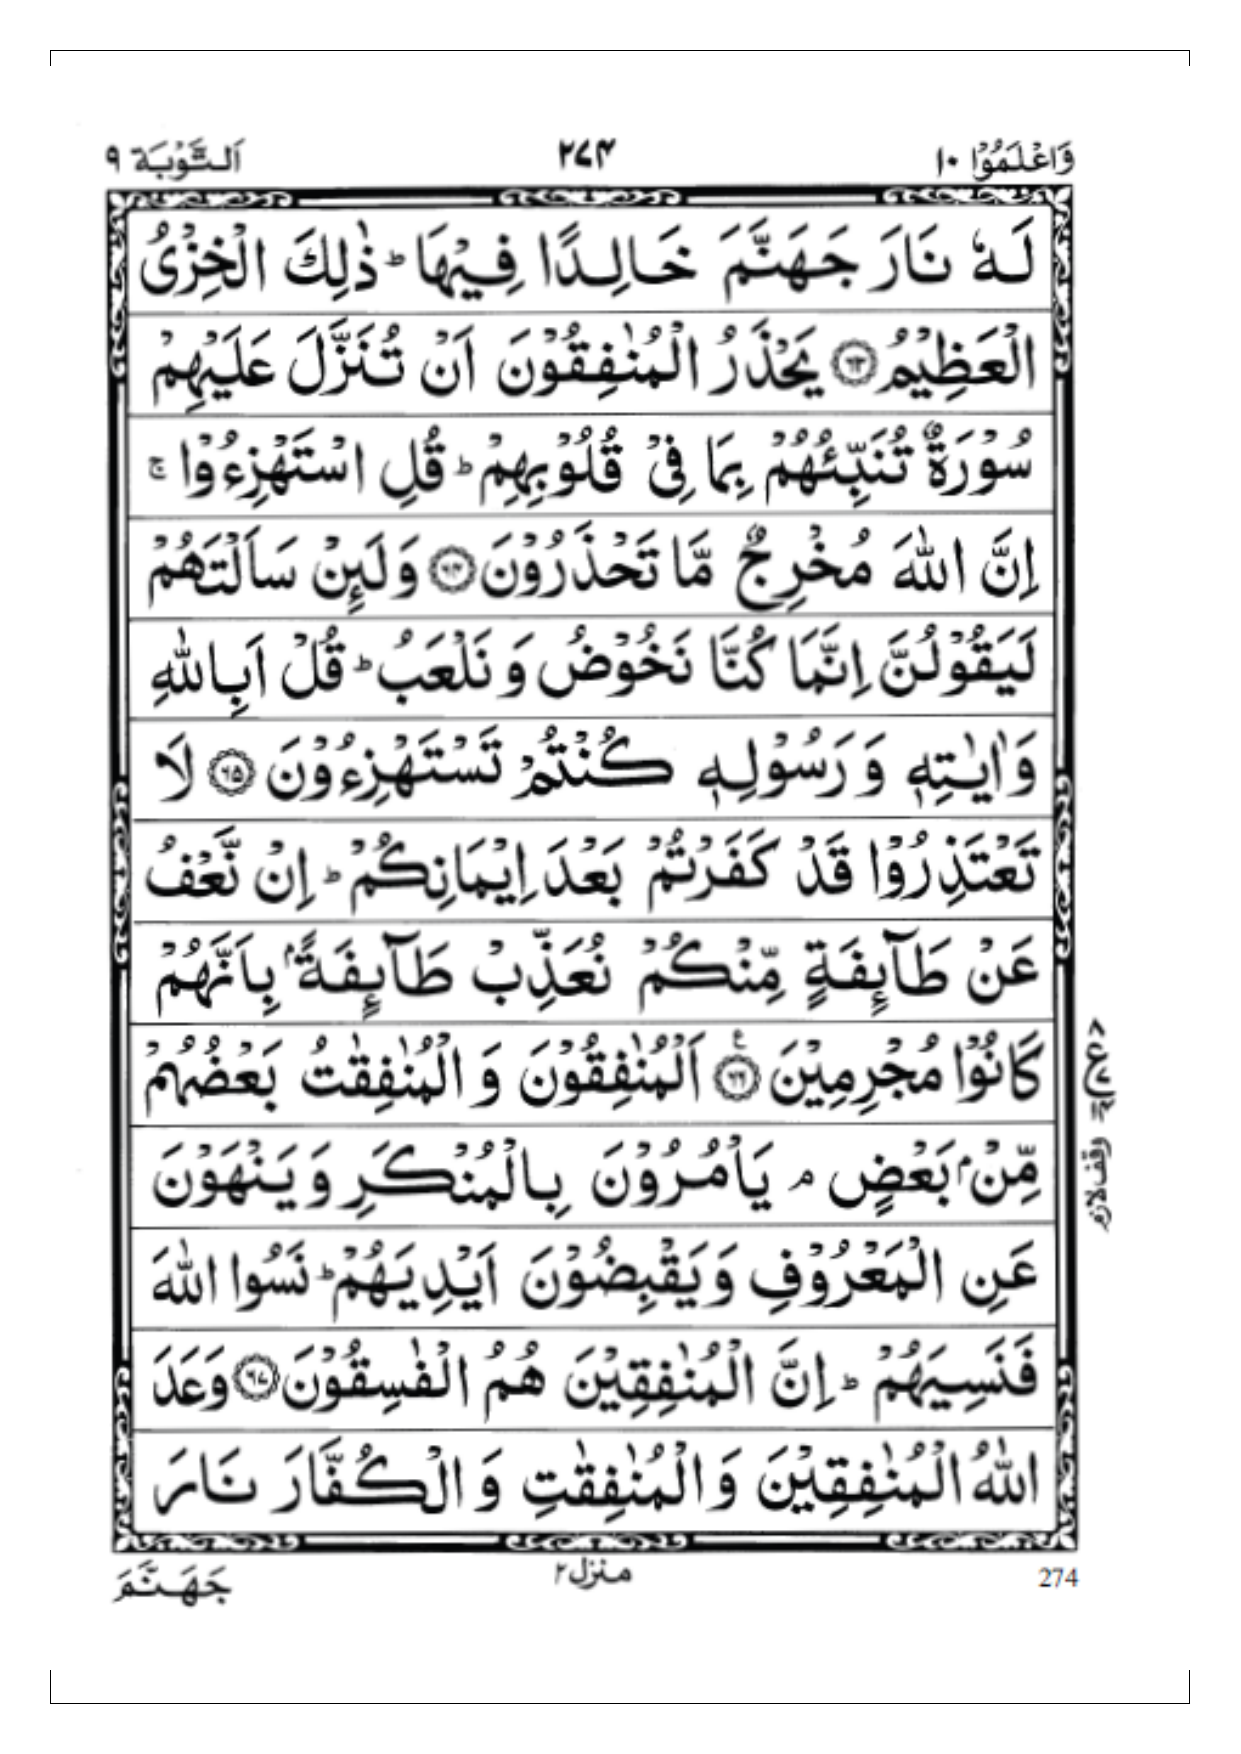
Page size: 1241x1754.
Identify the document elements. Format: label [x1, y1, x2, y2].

picture [40, 66, 1240, 1670]
